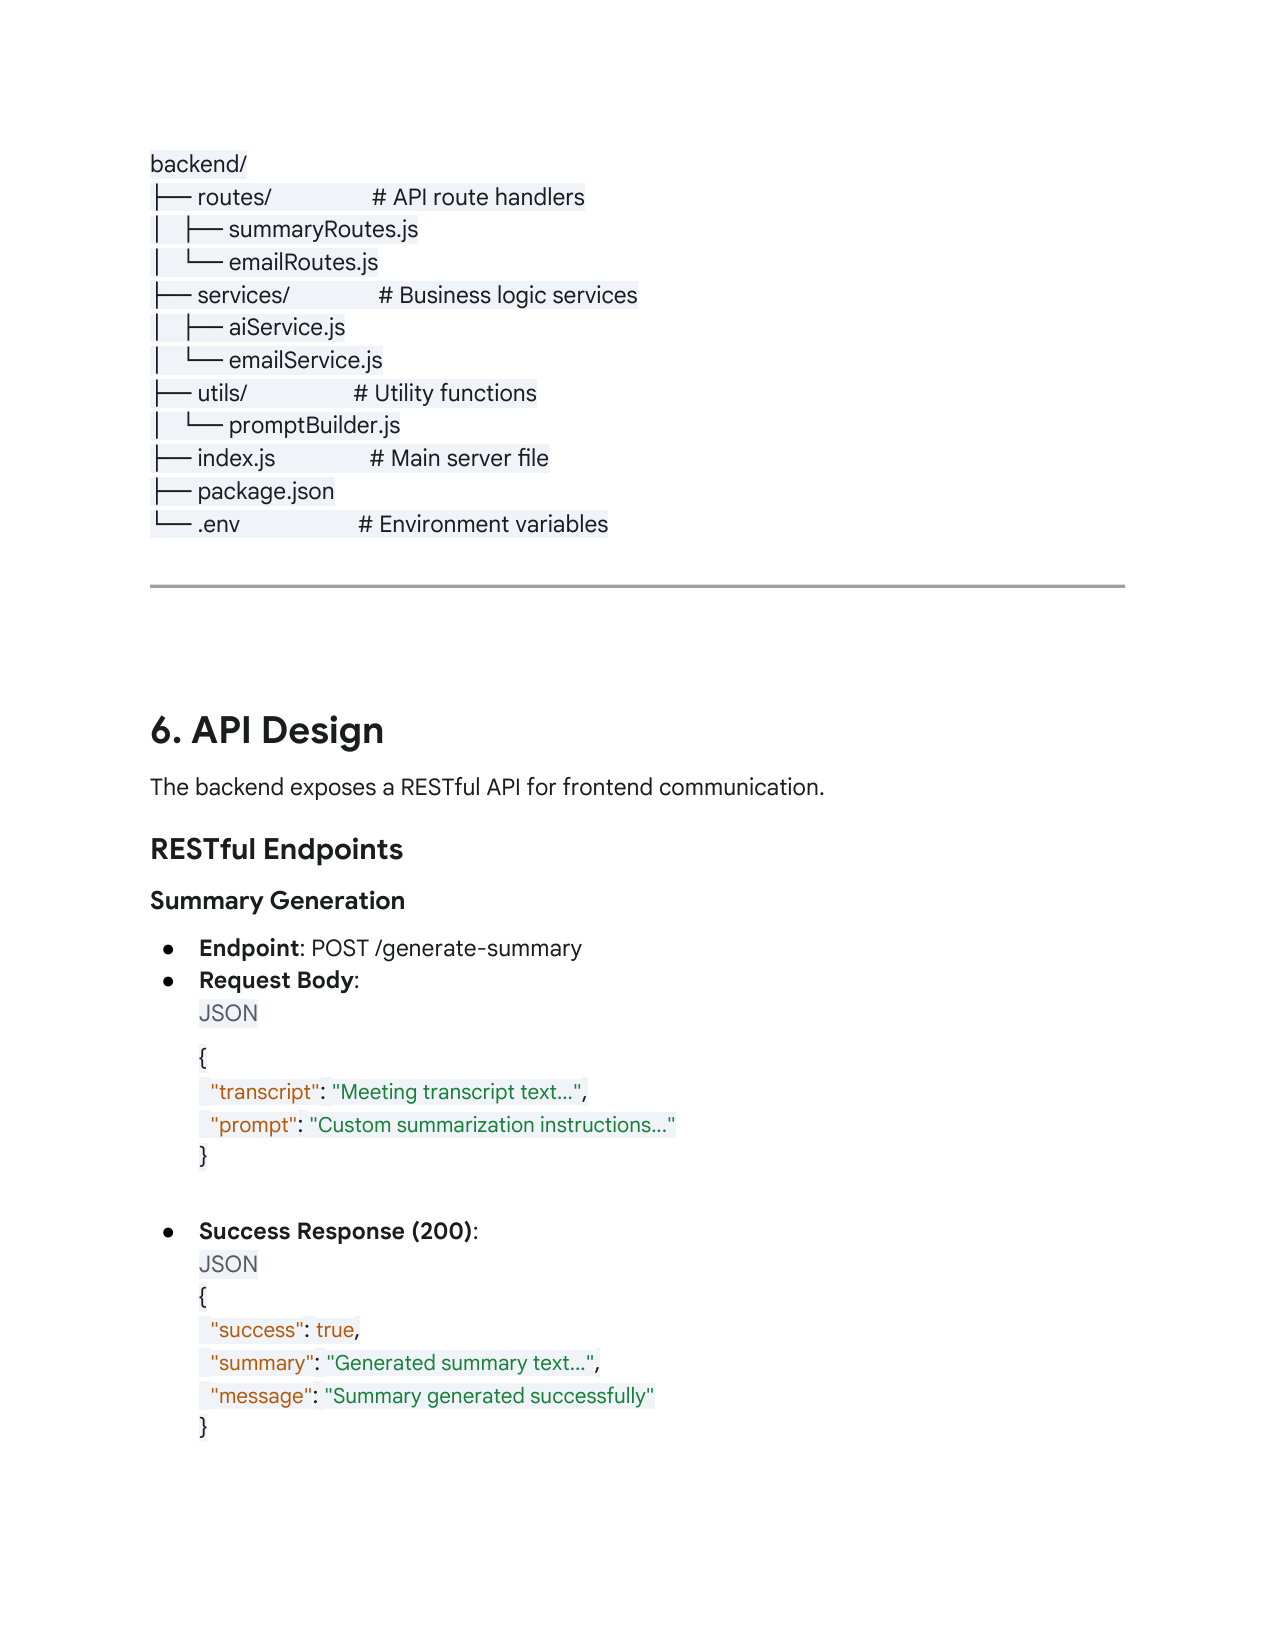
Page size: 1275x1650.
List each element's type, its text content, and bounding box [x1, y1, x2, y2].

list Success Response (200): JSON { "success": true, "summary": "Generated summary text...", "message": "Summary generated successfully" } [161, 1217, 1125, 1472]
list Request Body: JSON [161, 966, 1125, 1028]
list Endpoint: POST /generate-summary [161, 934, 1125, 962]
subtitle 6. API Design [150, 708, 1125, 754]
text backend/ ├── routes/ # API route handlers │ ├── summaryRoutes.js │ └── emailRoutes.js ├── services/ # Business logic services │ ├── aiService.js │ └── emailService.js ├── utils/ # Utility functions │ └── promptBuilder.js ├── index.js # Main server file ├── package.json └── .env # Environment variables [150, 150, 1125, 568]
subtitle Summary Generation [150, 886, 1125, 917]
text The backend exposes a RESTful API for frontend communication. [150, 774, 1125, 802]
subtitle RESTful Endpoints [150, 831, 1125, 868]
text { "transcript": "Meeting transcript text...", "prompt": "Custom summarization instructions..." } [198, 1044, 1125, 1201]
